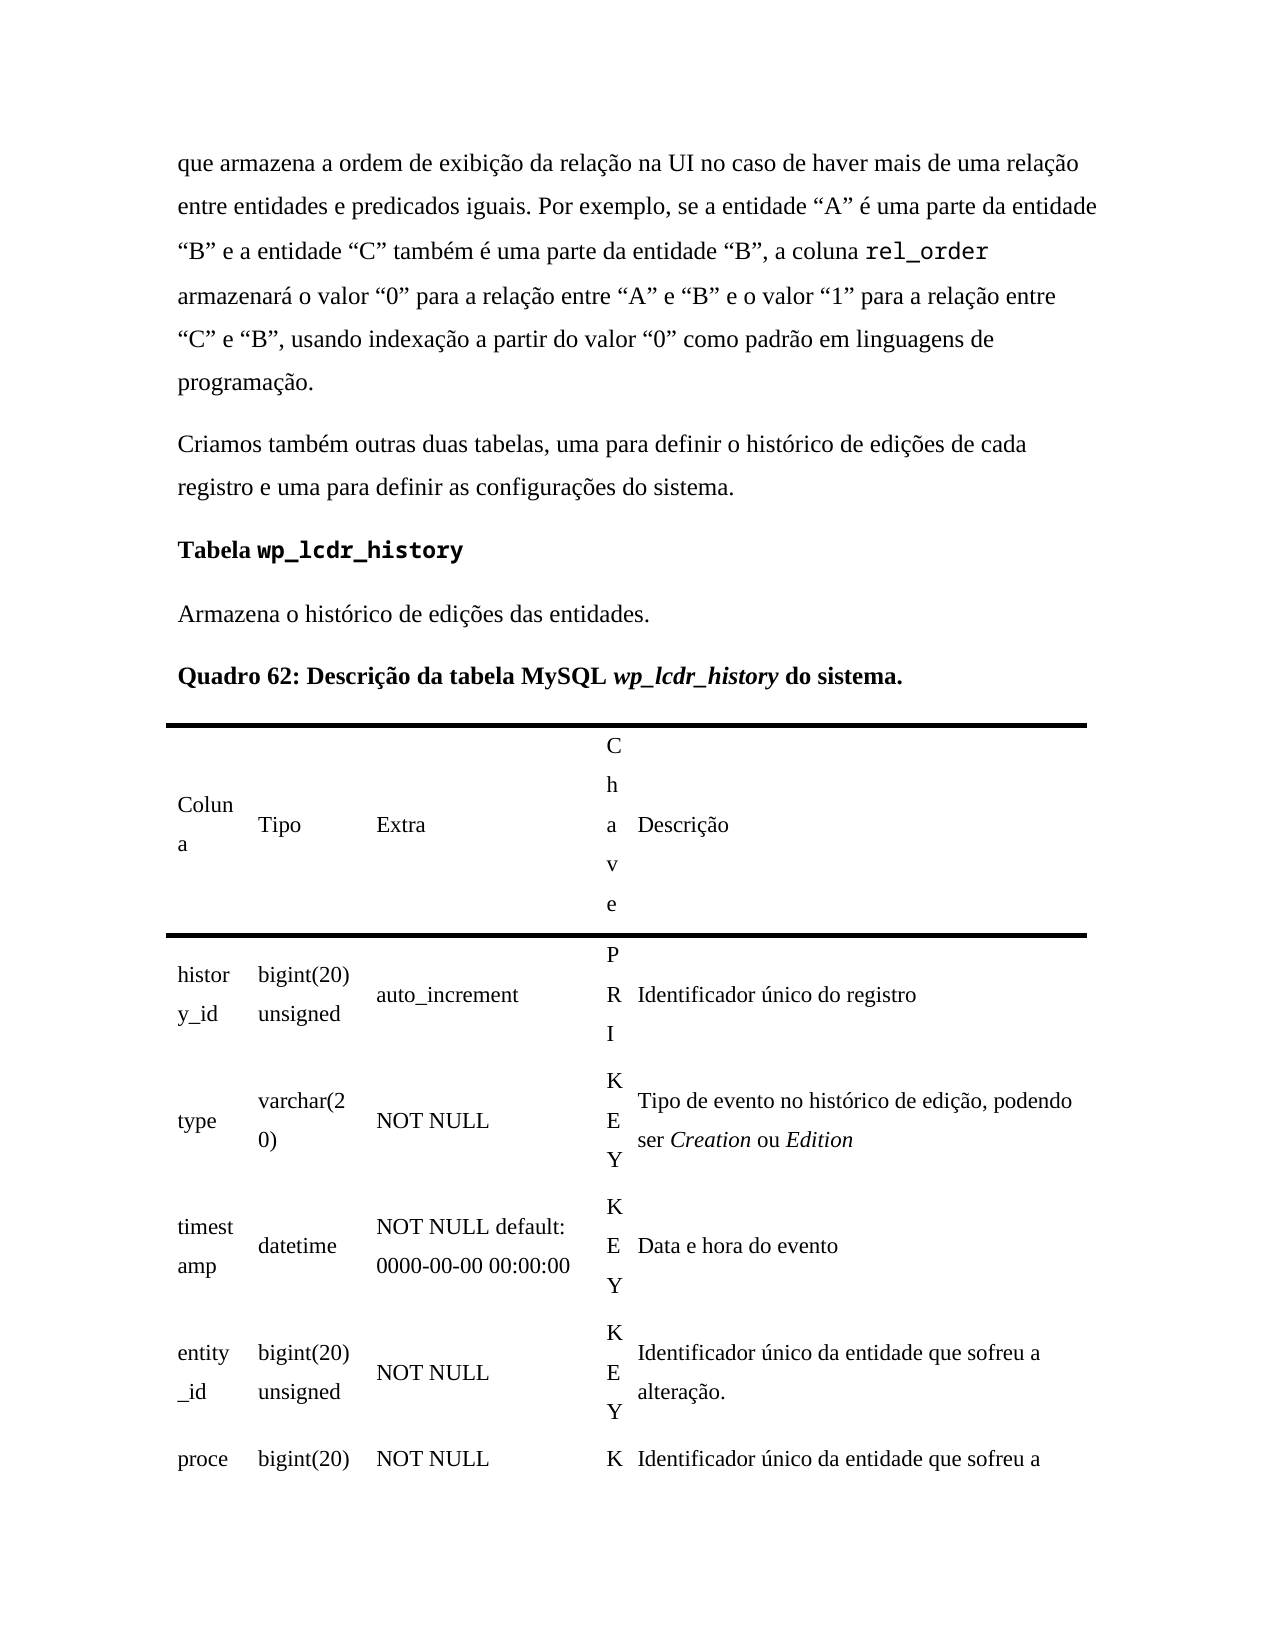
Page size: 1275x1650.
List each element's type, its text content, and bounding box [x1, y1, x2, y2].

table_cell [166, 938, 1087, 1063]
text Tabela wp_lcdr_history [177, 534, 1098, 565]
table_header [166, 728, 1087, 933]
text Quadro 62: Descrição da tabela MySQL wp_lcdr_history do sistema. [177, 661, 1098, 690]
text Criamos também outras duas tabelas, uma para definir o histórico de edições de cada registro e uma para definir as configurações do sistema. [177, 429, 1098, 501]
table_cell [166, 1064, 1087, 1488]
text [177, 148, 1098, 396]
text Armazena o histórico de edições das entidades. [177, 599, 1098, 628]
